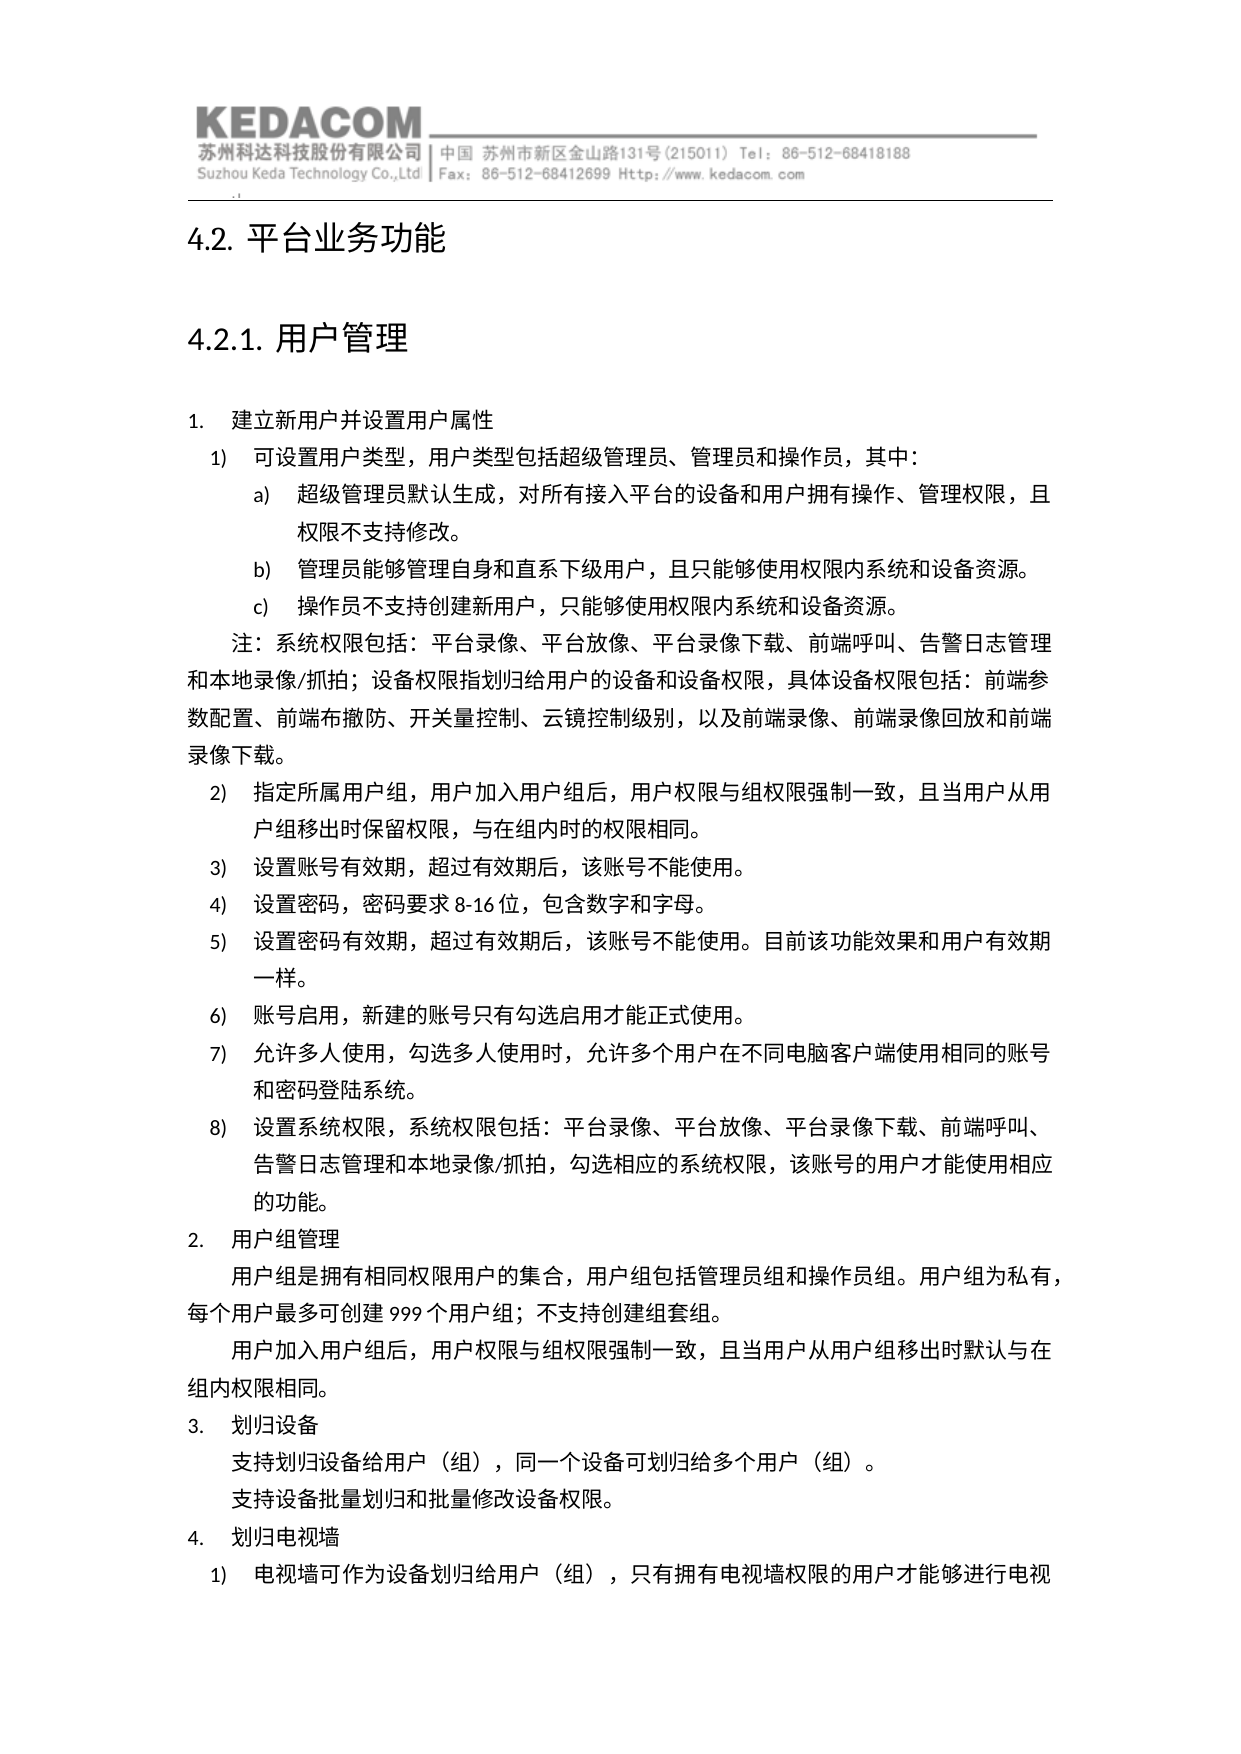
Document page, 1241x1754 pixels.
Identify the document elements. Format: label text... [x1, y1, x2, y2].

text 用户组是拥有相同权限用户的集合，用户组包括管理员组和操作员组。用户组为私有，每个用户最多可创建999个用户组；不支持创建组套组。 [187, 1259, 1053, 1328]
subtitle 用户管理 [187, 303, 1053, 368]
subtitle 平台业务功能 [187, 204, 1053, 269]
list 管理员能够管理自身和直系下级用户，且只能够使用权限内系统和设备资源。 [253, 551, 1053, 584]
list 用户组管理 [187, 1221, 1053, 1254]
list 设置密码有效期，超过有效期后，该账号不能使用。目前该功能效果和用户有效期一样。 [209, 923, 1053, 993]
list 可设置用户类型，用户类型包括超级管理员、管理员和操作员，其中： [209, 439, 1053, 472]
picture [187, 88, 1053, 198]
list 划归电视墙 [187, 1519, 1053, 1552]
list 允许多人使用，勾选多人使用时，允许多个用户在不同电脑客户端使用相同的账号和密码登陆系统。 [209, 1035, 1053, 1105]
list 建立新用户并设置用户属性 [187, 402, 1053, 435]
list 设置账号有效期，超过有效期后，该账号不能使用。 [209, 849, 1053, 882]
list 操作员不支持创建新用户，只能够使用权限内系统和设备资源。 [253, 588, 1053, 621]
list 划归设备 [187, 1408, 1053, 1440]
list 超级管理员默认生成，对所有接入平台的设备和用户拥有操作、管理权限，且权限不支持修改。 [253, 477, 1053, 547]
list 账号启用，新建的账号只有勾选启用才能正式使用。 [209, 998, 1053, 1031]
text 支持设备批量划归和批量修改设备权限。 [187, 1482, 1053, 1514]
list 设置系统权限，系统权限包括：平台录像、平台放像、平台录像下载、前端呼叫、告警日志管理和本地录像/抓拍，勾选相应的系统权限，该账号的用户才能使用相应的功能。 [209, 1110, 1053, 1217]
list 电视墙可作为设备划归给用户（组），只有拥有电视墙权限的用户才能够进行电视墙选看等操作。 [209, 1556, 1053, 1589]
list 指定所属用户组，用户加入用户组后，用户权限与组权限强制一致，且当用户从用户组移出时保留权限，与在组内时的权限相同。 [209, 775, 1053, 844]
list 设置密码，密码要求8-16位，包含数字和字母。 [209, 886, 1053, 919]
text 用户加入用户组后，用户权限与组权限强制一致，且当用户从用户组移出时默认与在组内权限相同。 [187, 1333, 1053, 1403]
text 注：系统权限包括：平台录像、平台放像、平台录像下载、前端呼叫、告警日志管理和本地录像/抓拍；设备权限指划归给用户的设备和设备权限，具体设备权限包括：前端参数配置、前端布撤防、开关量控制、云镜控制级别，以及前端录像、前端录像回放和前端录像下载。 [187, 626, 1053, 770]
text 支持划归设备给用户（组），同一个设备可划归给多个用户（组）。 [187, 1445, 1053, 1477]
